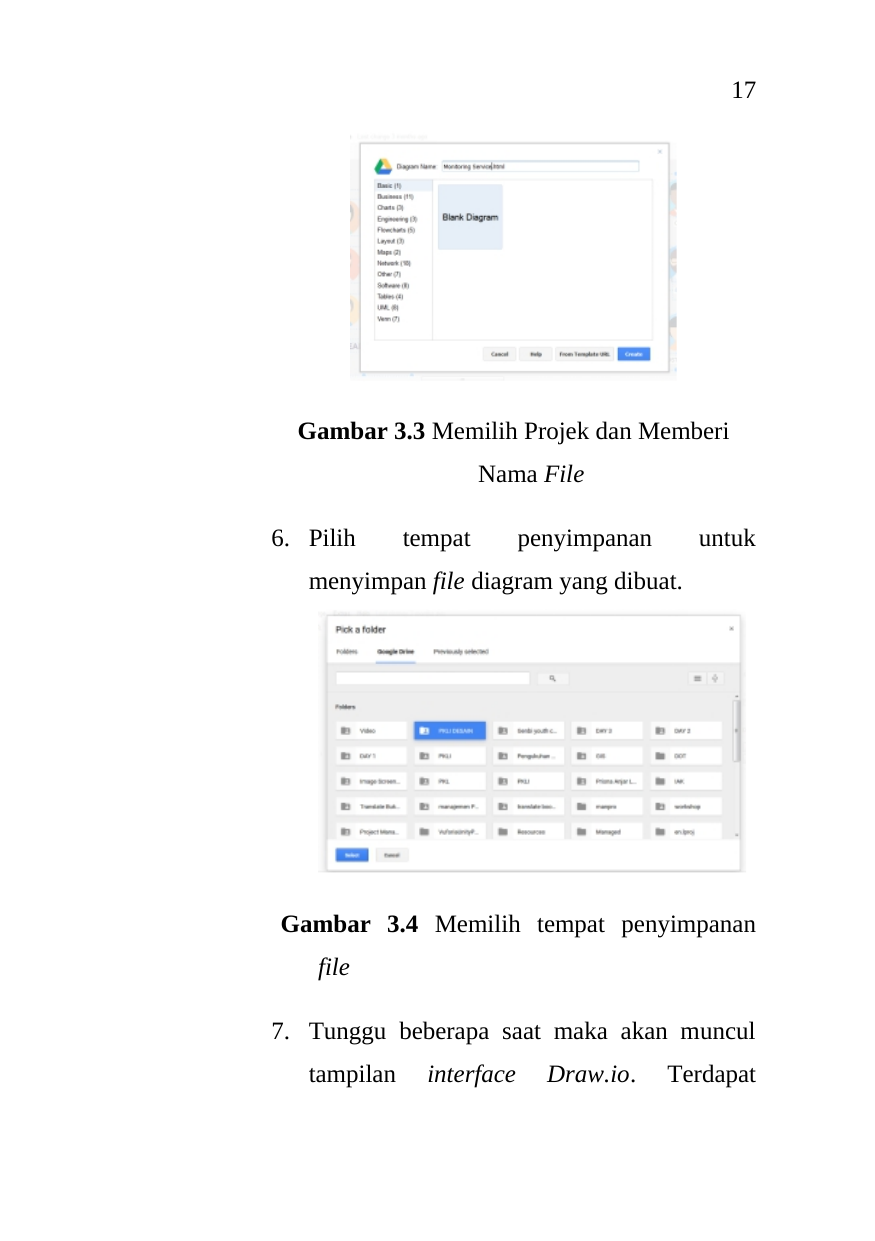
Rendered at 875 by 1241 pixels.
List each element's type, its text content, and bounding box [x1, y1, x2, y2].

picture [318, 609, 747, 874]
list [271, 1026, 756, 1088]
list Pilih tempat penyimpanan untuk menyimpan file diagram yang dibuat. [271, 523, 756, 595]
text Gambar 3.4 Memilih tempat penyimpanan file [280, 909, 756, 981]
text Gambar 3.3 Memilih Projek dan Memberi Nama File [271, 416, 756, 488]
picture [350, 131, 677, 382]
